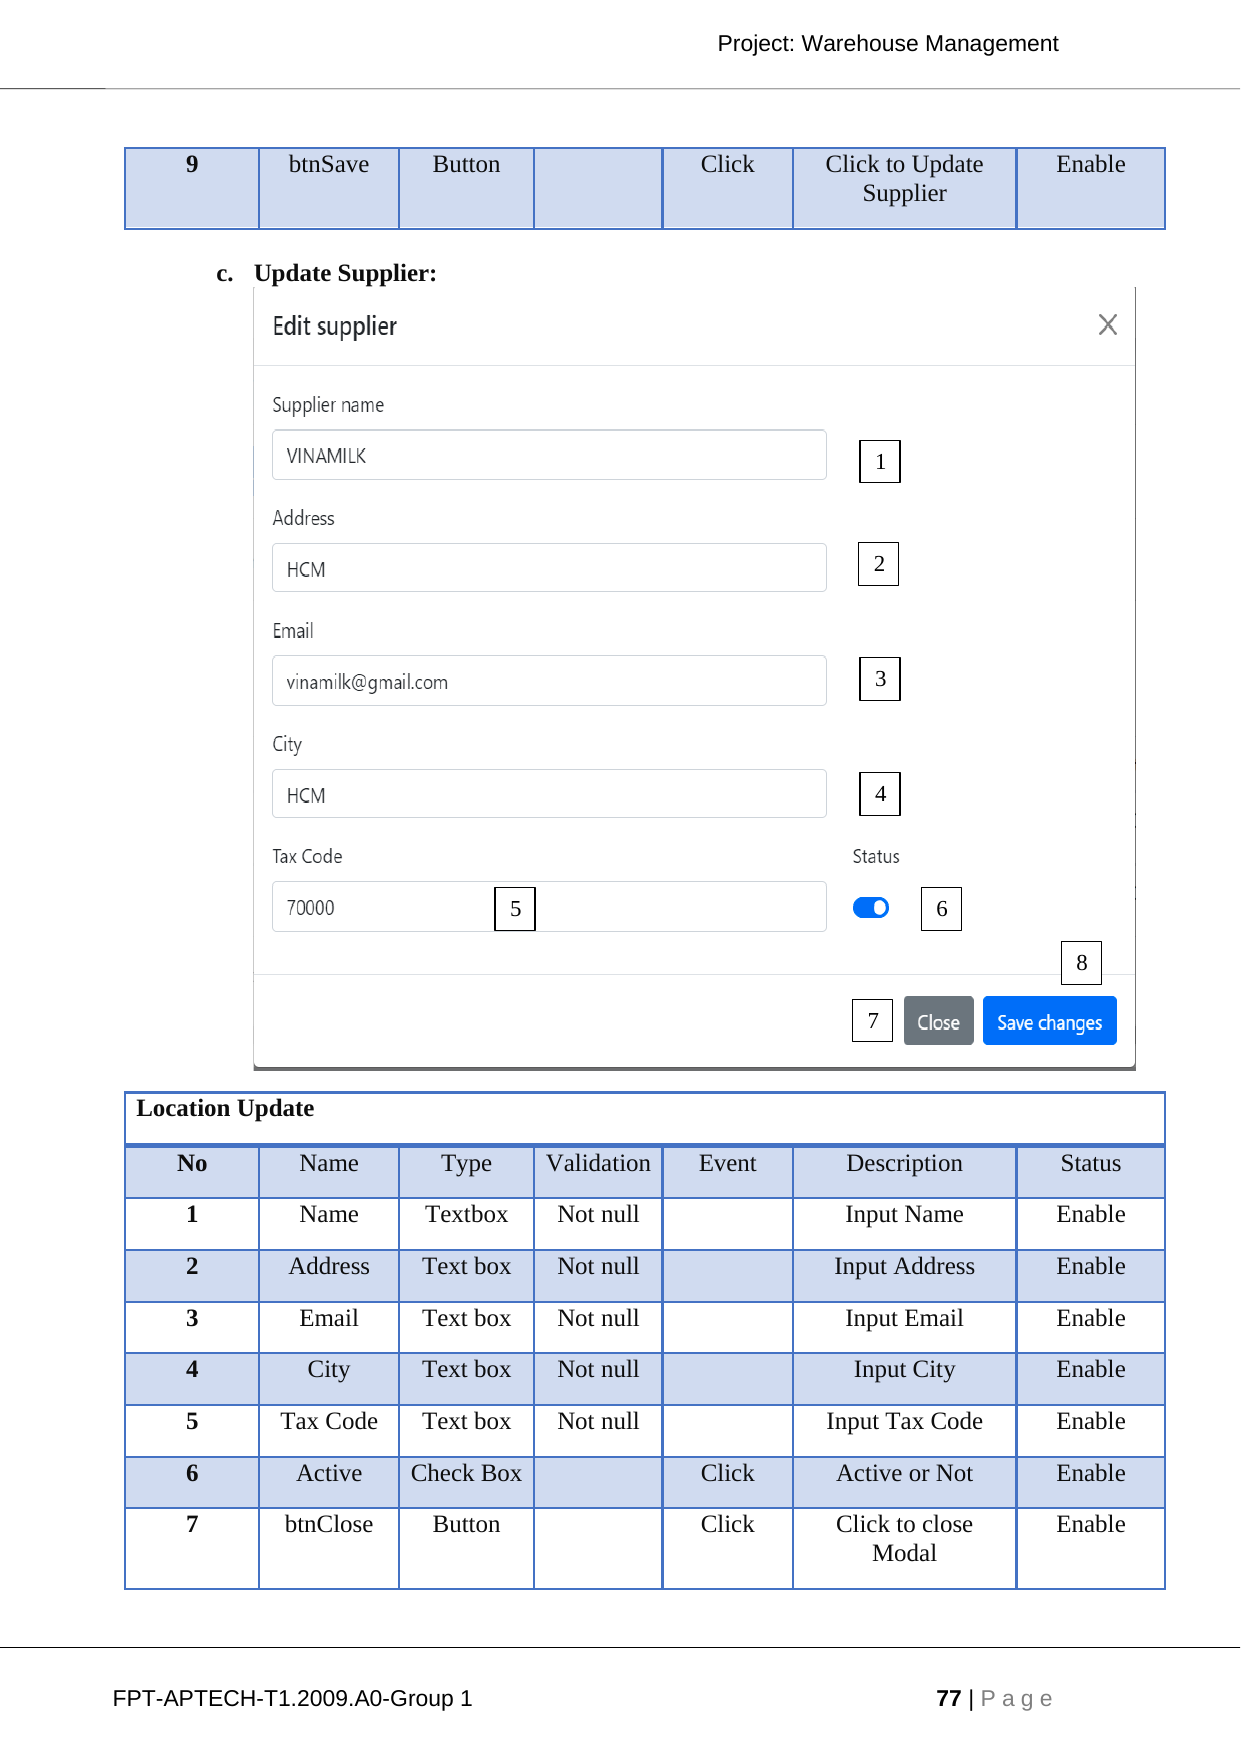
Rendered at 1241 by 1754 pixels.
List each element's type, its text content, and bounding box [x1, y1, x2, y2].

table_cell Enable [1018, 1354, 1164, 1404]
table_cell [664, 1251, 792, 1301]
table_cell Text box [400, 1406, 533, 1456]
table_cell Active [260, 1458, 398, 1507]
table_cell Input Name [794, 1199, 1015, 1249]
table_cell Button [400, 149, 533, 227]
table_cell 9 [126, 149, 258, 227]
table_cell Textbox [400, 1199, 533, 1249]
table_cell Event [664, 1148, 792, 1197]
table_cell Text box [400, 1251, 533, 1301]
table_cell btnClose [260, 1509, 398, 1588]
table_cell Enable [1018, 1509, 1164, 1588]
table_cell [664, 1354, 792, 1404]
table_cell 6 [126, 1458, 258, 1507]
table_cell [535, 1458, 661, 1507]
table_cell Enable [1018, 1458, 1164, 1507]
table_cell Button [400, 1509, 533, 1588]
table_cell 4 [126, 1354, 258, 1404]
table_cell Enable [1018, 1406, 1164, 1456]
table_cell City [260, 1354, 398, 1404]
table_cell Click [664, 1509, 792, 1588]
table_cell 2 [126, 1251, 258, 1301]
table_cell 1 [126, 1199, 258, 1249]
table_cell Click [664, 149, 792, 227]
table_cell Email [260, 1303, 398, 1352]
table_cell Validation [535, 1148, 661, 1197]
table_cell Enable [1018, 149, 1164, 227]
table_cell 5 [126, 1406, 258, 1456]
picture [253, 287, 1136, 1071]
table_header Location Update [126, 1094, 1164, 1143]
table_cell 7 [126, 1509, 258, 1588]
table_cell Not null [535, 1199, 661, 1249]
table_cell 3 [126, 1303, 258, 1352]
list Update Supplier: [216, 258, 1162, 287]
table_cell [664, 1303, 792, 1352]
table_cell Not null [535, 1303, 661, 1352]
table_cell Name [260, 1148, 398, 1197]
table_cell Status [1018, 1148, 1164, 1197]
table_cell Check Box [400, 1458, 533, 1507]
table_cell Enable [1018, 1199, 1164, 1249]
table_cell Not null [535, 1354, 661, 1404]
table_cell Name [260, 1199, 398, 1249]
table_cell Text box [400, 1303, 533, 1352]
table_cell Enable [1018, 1303, 1164, 1352]
table_cell No [126, 1148, 258, 1197]
table_cell Enable [1018, 1251, 1164, 1301]
table_cell Input City [794, 1354, 1015, 1404]
table_cell Click to close Modal [794, 1509, 1015, 1588]
table_cell Click to Update Supplier [794, 149, 1015, 227]
table_cell [664, 1199, 792, 1249]
table_cell Text box [400, 1354, 533, 1404]
table_cell Description [794, 1148, 1015, 1197]
table_cell [664, 1406, 792, 1456]
table_cell Input Address [794, 1251, 1015, 1301]
table_cell Address [260, 1251, 398, 1301]
table_cell Click [664, 1458, 792, 1507]
table_cell Input Email [794, 1303, 1015, 1352]
table_cell Active or Not [794, 1458, 1015, 1507]
table_cell Input Tax Code [794, 1406, 1015, 1456]
table_cell [535, 149, 661, 227]
table_cell Not null [535, 1406, 661, 1456]
table_cell [535, 1509, 661, 1588]
table_cell btnSave [260, 149, 398, 227]
table_cell Type [400, 1148, 533, 1197]
table_cell Tax Code [260, 1406, 398, 1456]
table_cell Not null [535, 1251, 661, 1301]
